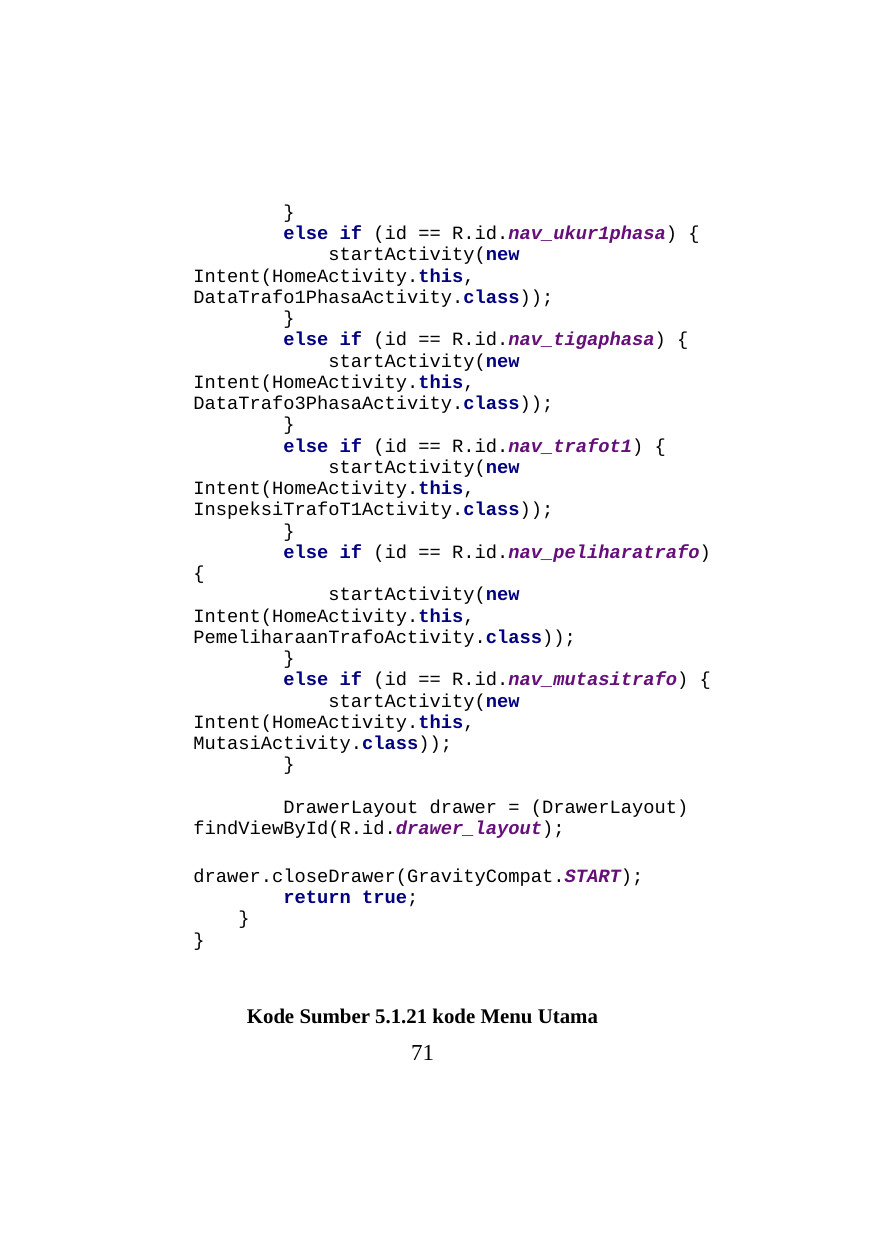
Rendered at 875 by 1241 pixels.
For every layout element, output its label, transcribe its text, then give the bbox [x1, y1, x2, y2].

text Kode Sumber 5.1.21 kode Menu Utama [118, 1004, 726, 1028]
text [193, 203, 726, 952]
